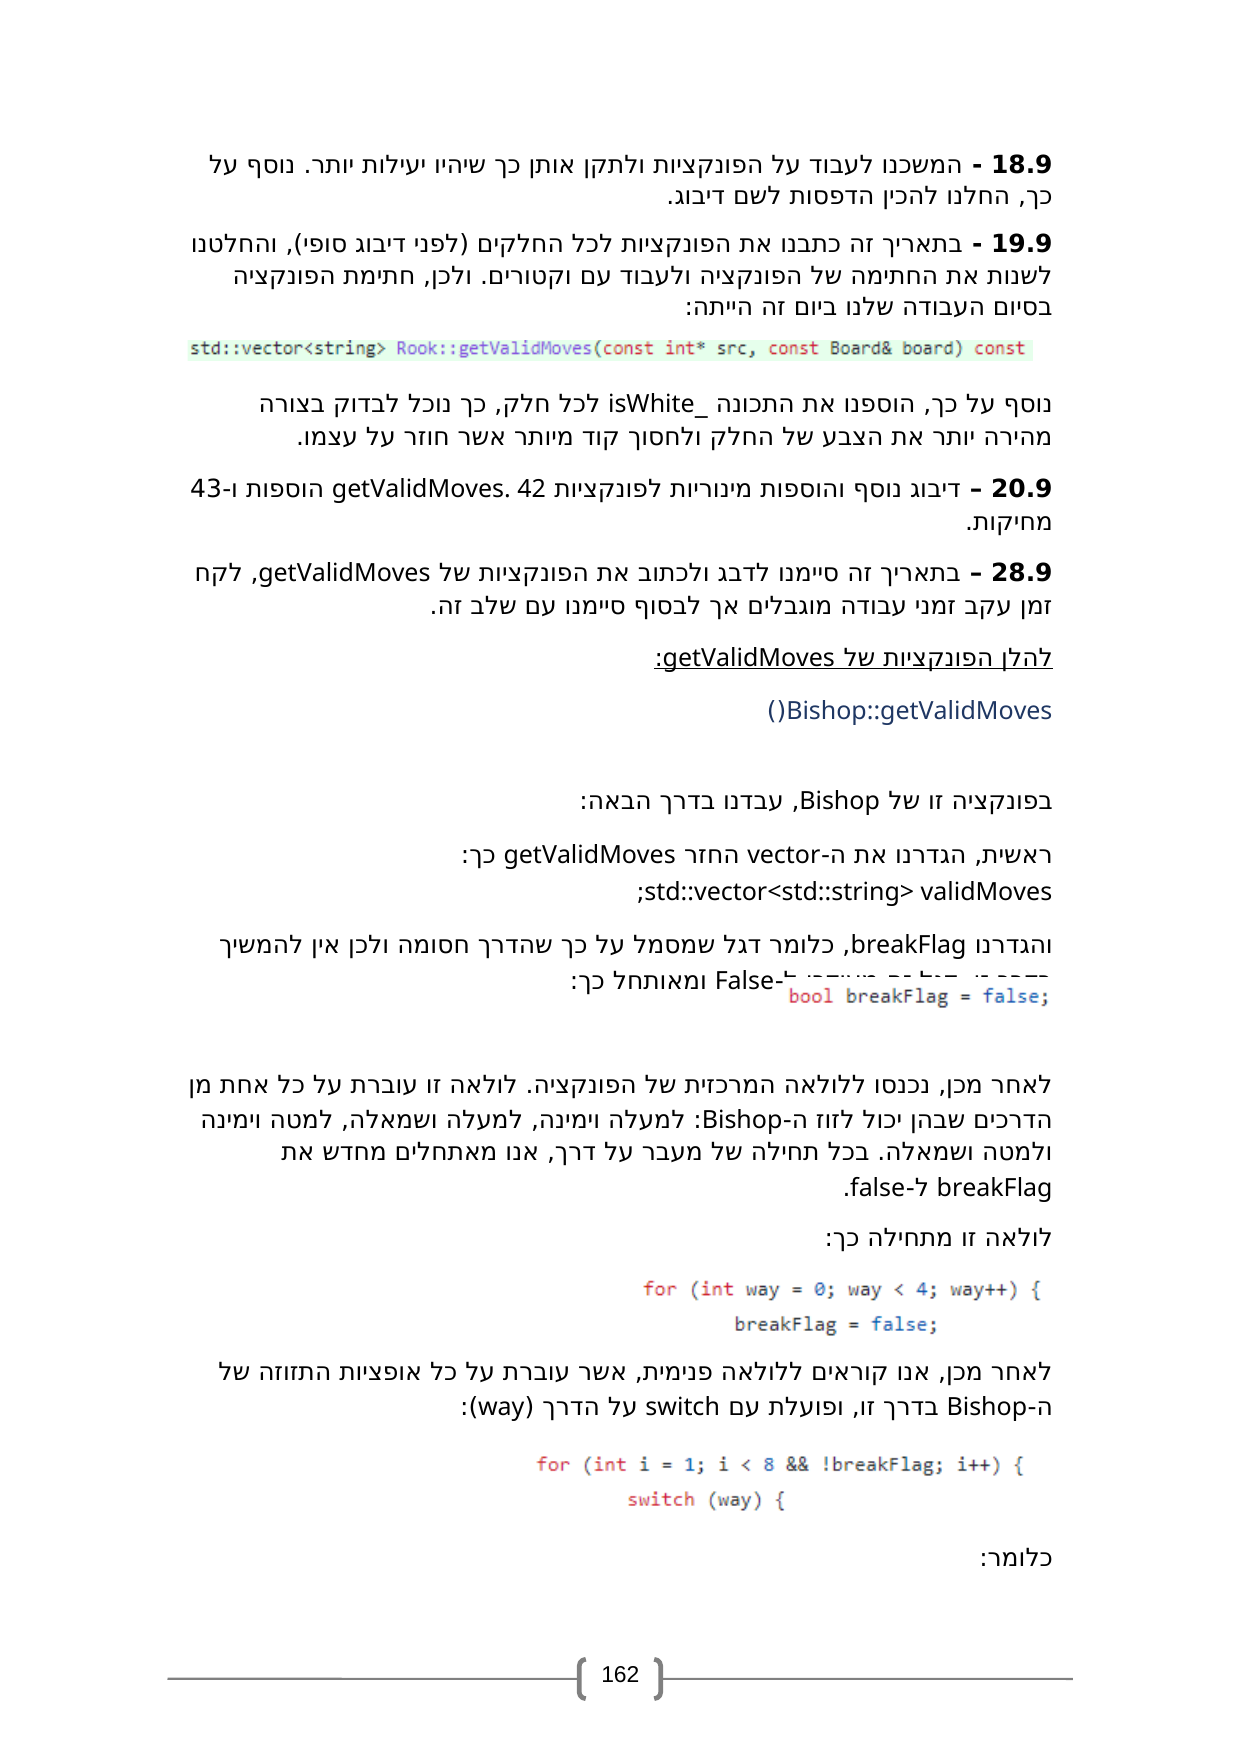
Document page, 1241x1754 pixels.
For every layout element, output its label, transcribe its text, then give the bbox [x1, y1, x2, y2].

text Bishop::getValidMoves() [187, 693, 1053, 727]
text נוסף על כך, הוספנו את התכונה _isWhite לכל חלק, כך נוכל לבדוק בצורה מהירה יותר את הצבע של החלק ולחסוך קוד מיותר אשר חוזר על עצמו. [187, 386, 1053, 451]
picture [187, 340, 1033, 361]
picture [636, 1271, 1053, 1339]
picture [518, 1442, 1053, 1525]
text בפונקציה זו של Bishop, עבדנו בדרך הבאה: [187, 783, 1053, 817]
text והגדרנו breakFlag, כלומר דגל שמסמל על כך שהדרך חסומה ולכן אין להמשיך בדרך זו. דגל זה מעודכן ל-False ומאותחל כך: [187, 927, 1053, 997]
text לאחר מכן, נכנסו ללולאה המרכזית של הפונקציה. לולאה זו עוברת על כל אחת מן הדרכים שבהן יכול לזוז ה-Bishop: למעלה וימינה, למעלה ושמאלה, למטה וימינה ולמטה ושמאלה. בכל תחילה של מעבר על דרך, אנו מאתחלים מחדש את breakFlag ל-false. [187, 1070, 1053, 1203]
text להלן הפונקציות של getValidMoves: [187, 639, 1053, 673]
text לאחר מכן, אנו קוראים ללולאה פנימית, אשר עוברת על כל אופציות התזוזה של ה-Bishop בדרך זו, ופועלת עם switch על הדרך (way): [187, 1357, 1053, 1423]
text ראשית, הגדרנו את ה-vector החזר getValidMoves כך: std::vector<std::string> validMoves; [187, 836, 1053, 907]
picture [787, 977, 1053, 1016]
text 18.9 - המשכנו לעבוד על הפונקציות ולתקן אותן כך שיהיו יעילות יותר. נוסף על כך, החלנו להכין הדפסות לשם דיבוג. [187, 150, 1053, 211]
text לולאה זו מתחילה כך: [187, 1223, 1053, 1252]
text 28.9 – בתאריך זה סיימנו לדבג ולכתוב את הפונקציות של getValidMoves, לקח זמן עקב זמני עבודה מוגבלים אך לבסוף סיימנו עם שלב זה. [187, 555, 1053, 620]
text 20.9 – דיבוג נוסף והוספות מינוריות לפונקציות getValidMoves. 42 הוספות ו-43 מחיקות. [187, 470, 1053, 536]
text 19.9 - בתאריך זה כתבנו את הפונקציות לכל החלקים (לפני דיבוג סופי), והחלטנו לשנות את החתימה של הפונקציה ולעבוד עם וקטורים. ולכן, חתימת הפונקציה בסיום העבודה שלנו ביום זה הייתה: [187, 229, 1053, 322]
text כלומר: [187, 1544, 1053, 1573]
